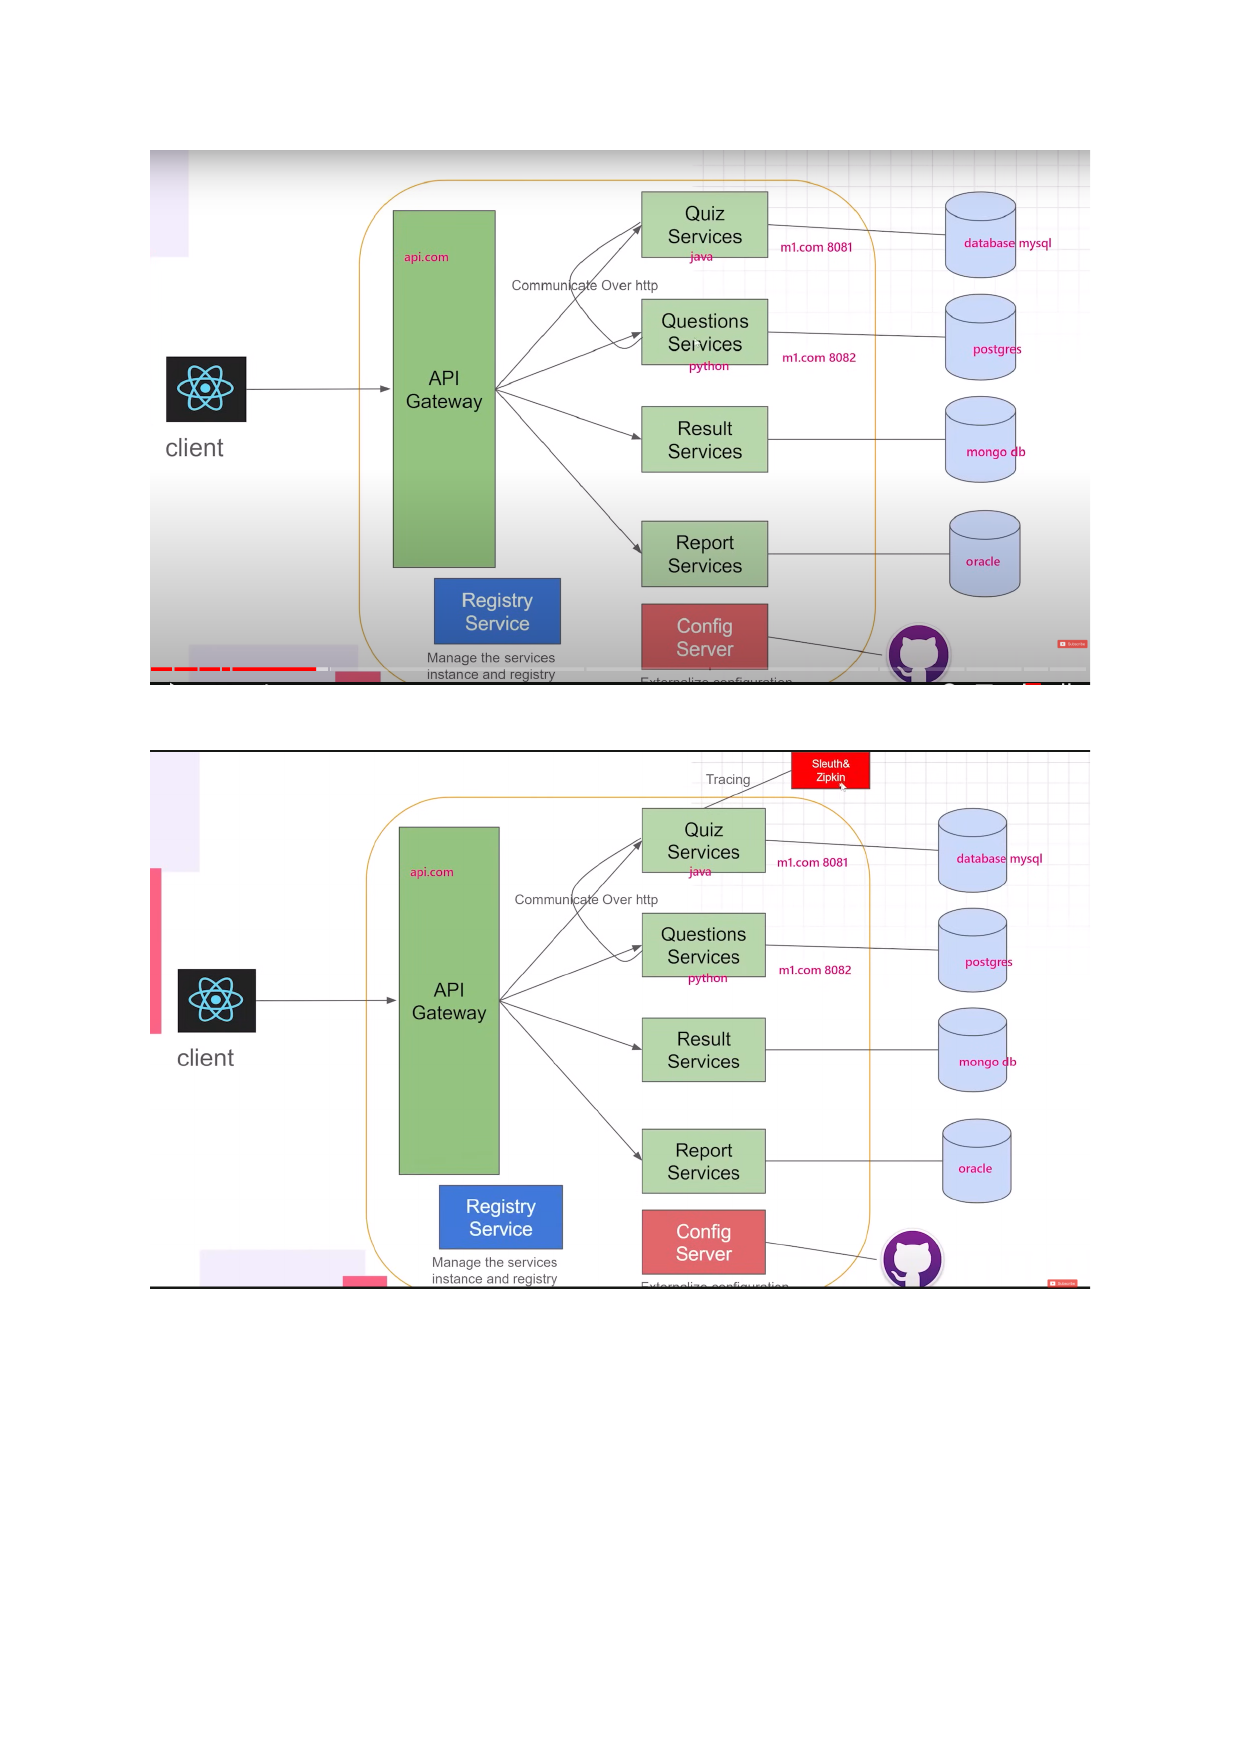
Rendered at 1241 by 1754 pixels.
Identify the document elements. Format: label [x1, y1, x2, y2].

picture [150, 150, 1091, 685]
picture [150, 750, 1091, 1289]
